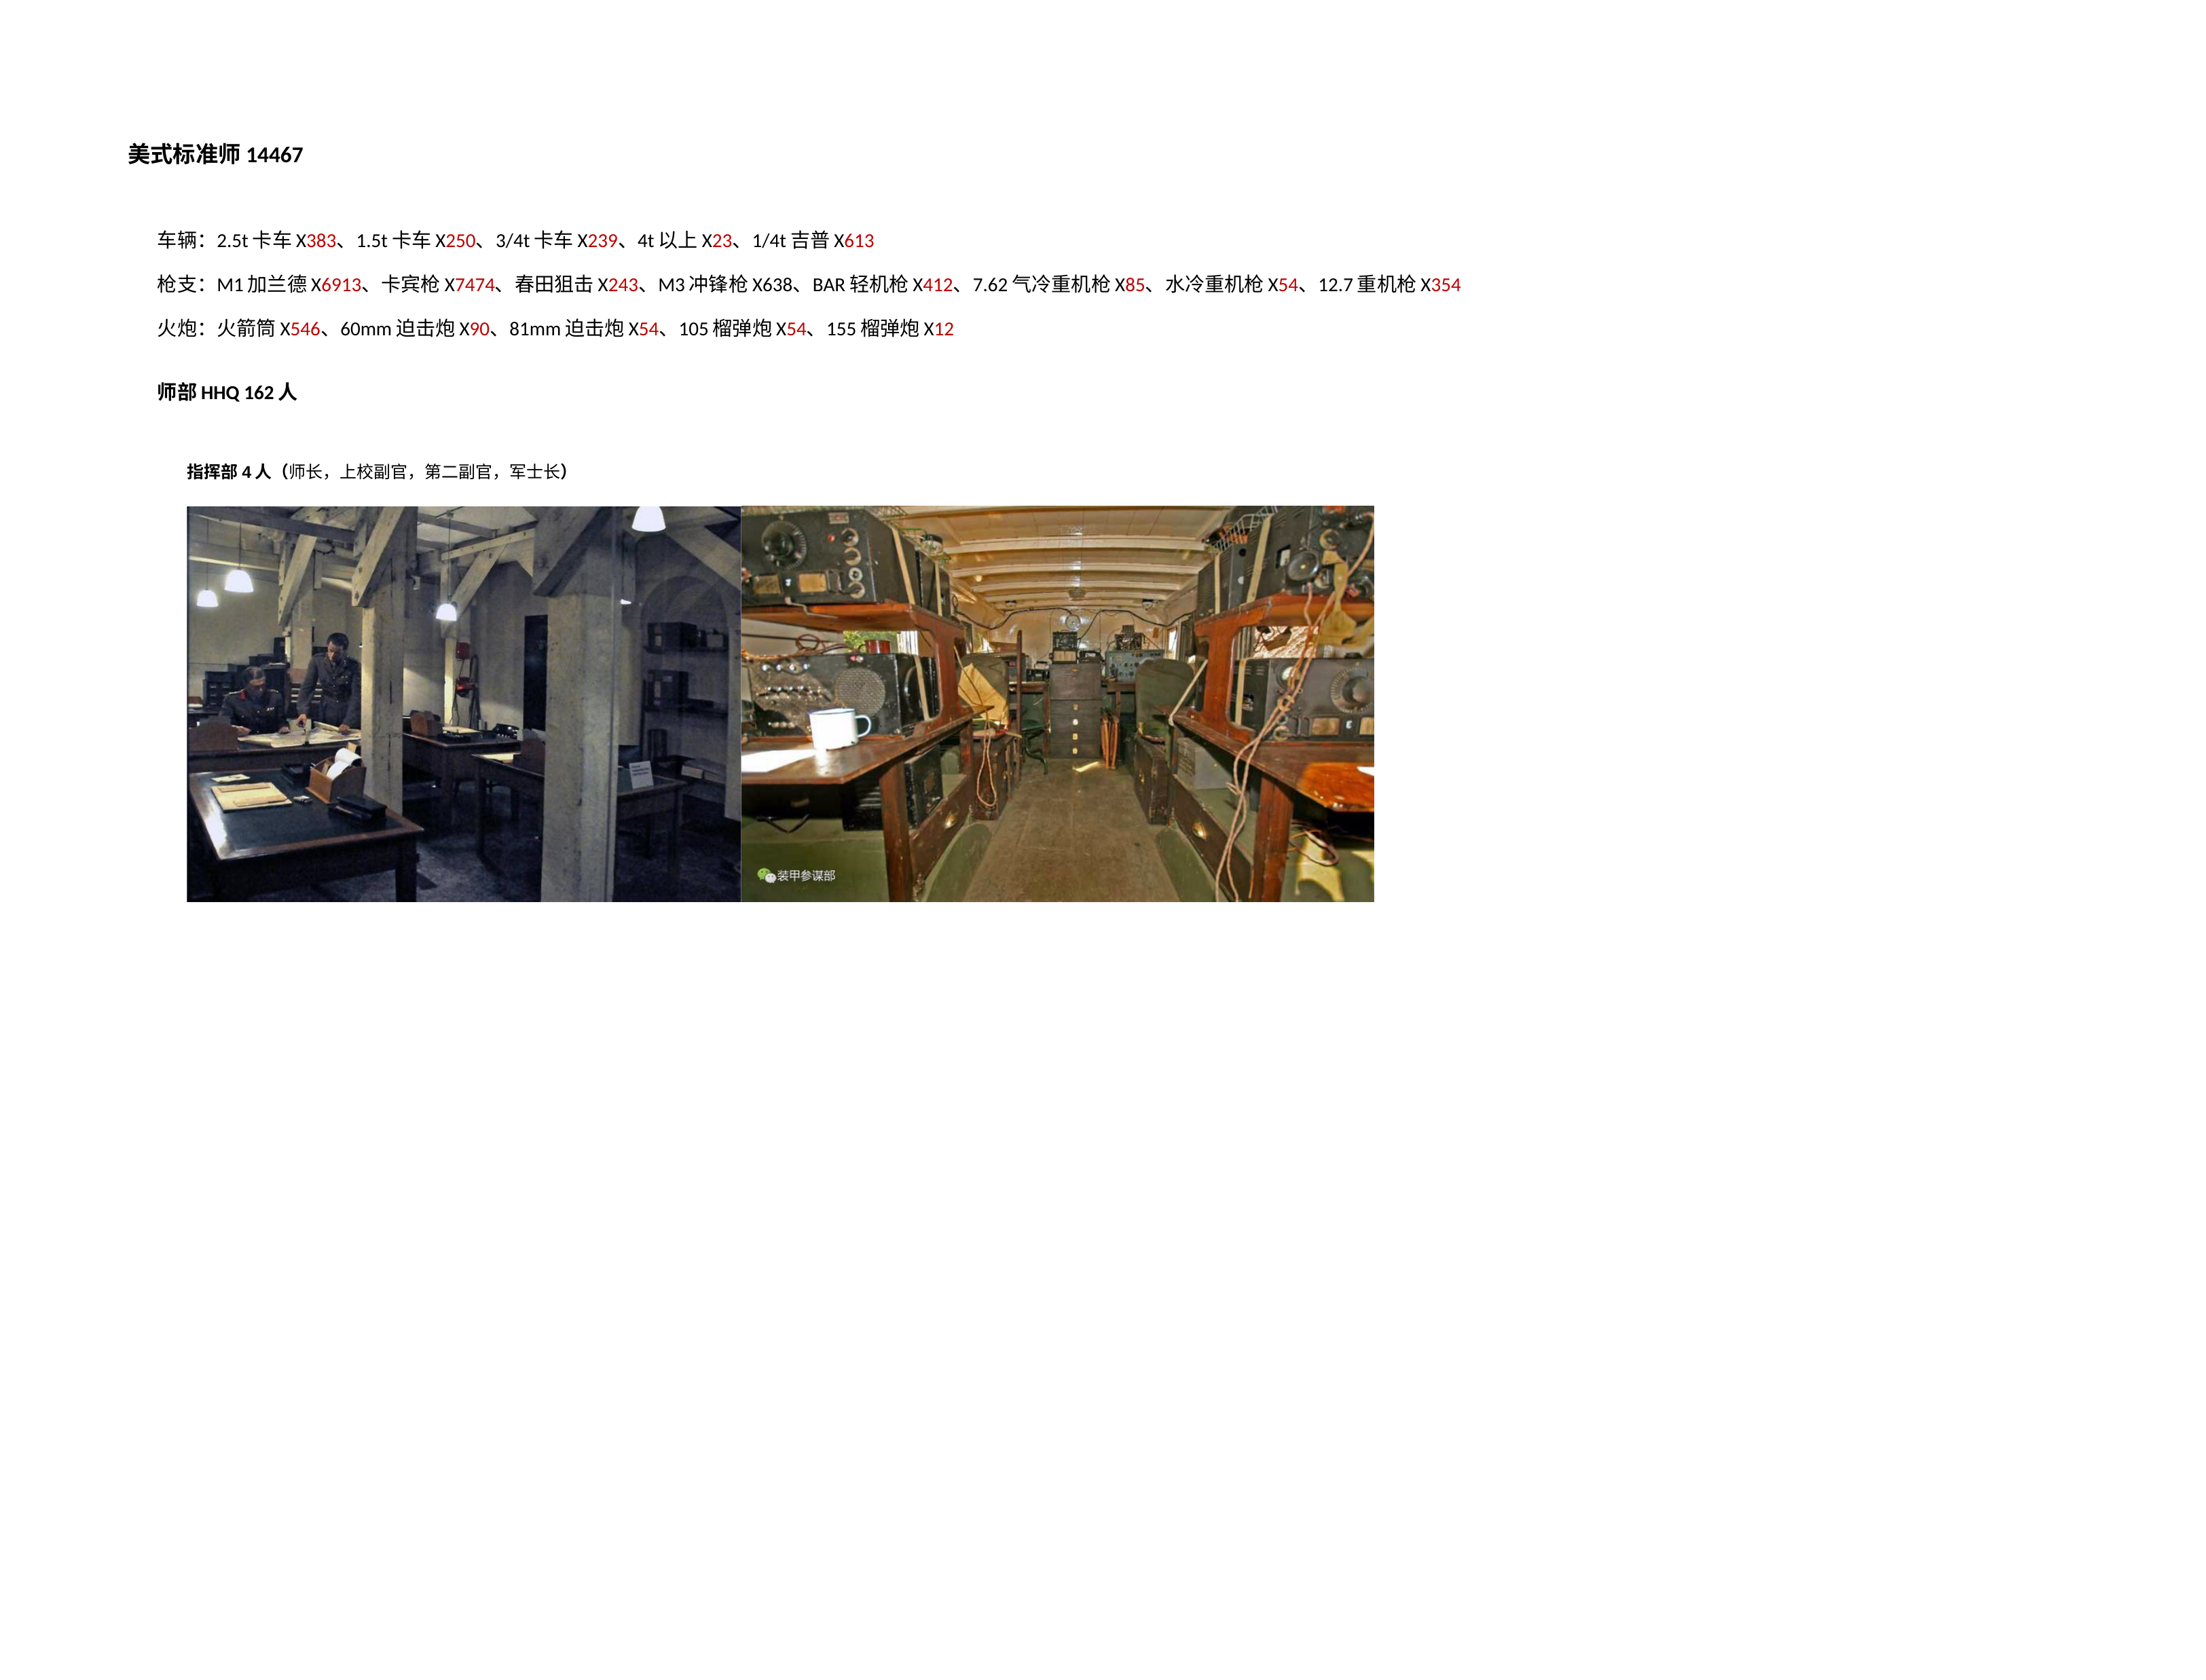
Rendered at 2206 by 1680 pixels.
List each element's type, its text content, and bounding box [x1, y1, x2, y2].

text 枪支：M1加兰德X6913、卡宾枪X7474、春田狙击X243、M3冲锋枪X638、BAR轻机枪X412、7.62气冷重机枪X85、水冷重机枪X54、12.7重机枪X354 [128, 261, 2078, 305]
subtitle 指挥部 4人（师长，上校副官，第二副官，军士长） [158, 449, 2078, 493]
subtitle 美式标准师 14467 [128, 130, 2078, 174]
text 车辆：2.5t卡车X383、1.5t卡车X250、3/4t卡车X239、4t以上X23、1/4t吉普X613 [128, 217, 2078, 261]
subtitle 师部HHQ 162人 [128, 369, 2078, 413]
picture [187, 506, 1374, 902]
text 火炮：火箭筒X546、60mm迫击炮X90、81mm迫击炮X54、105榴弹炮X54、155榴弹炮X12 [128, 305, 2078, 349]
